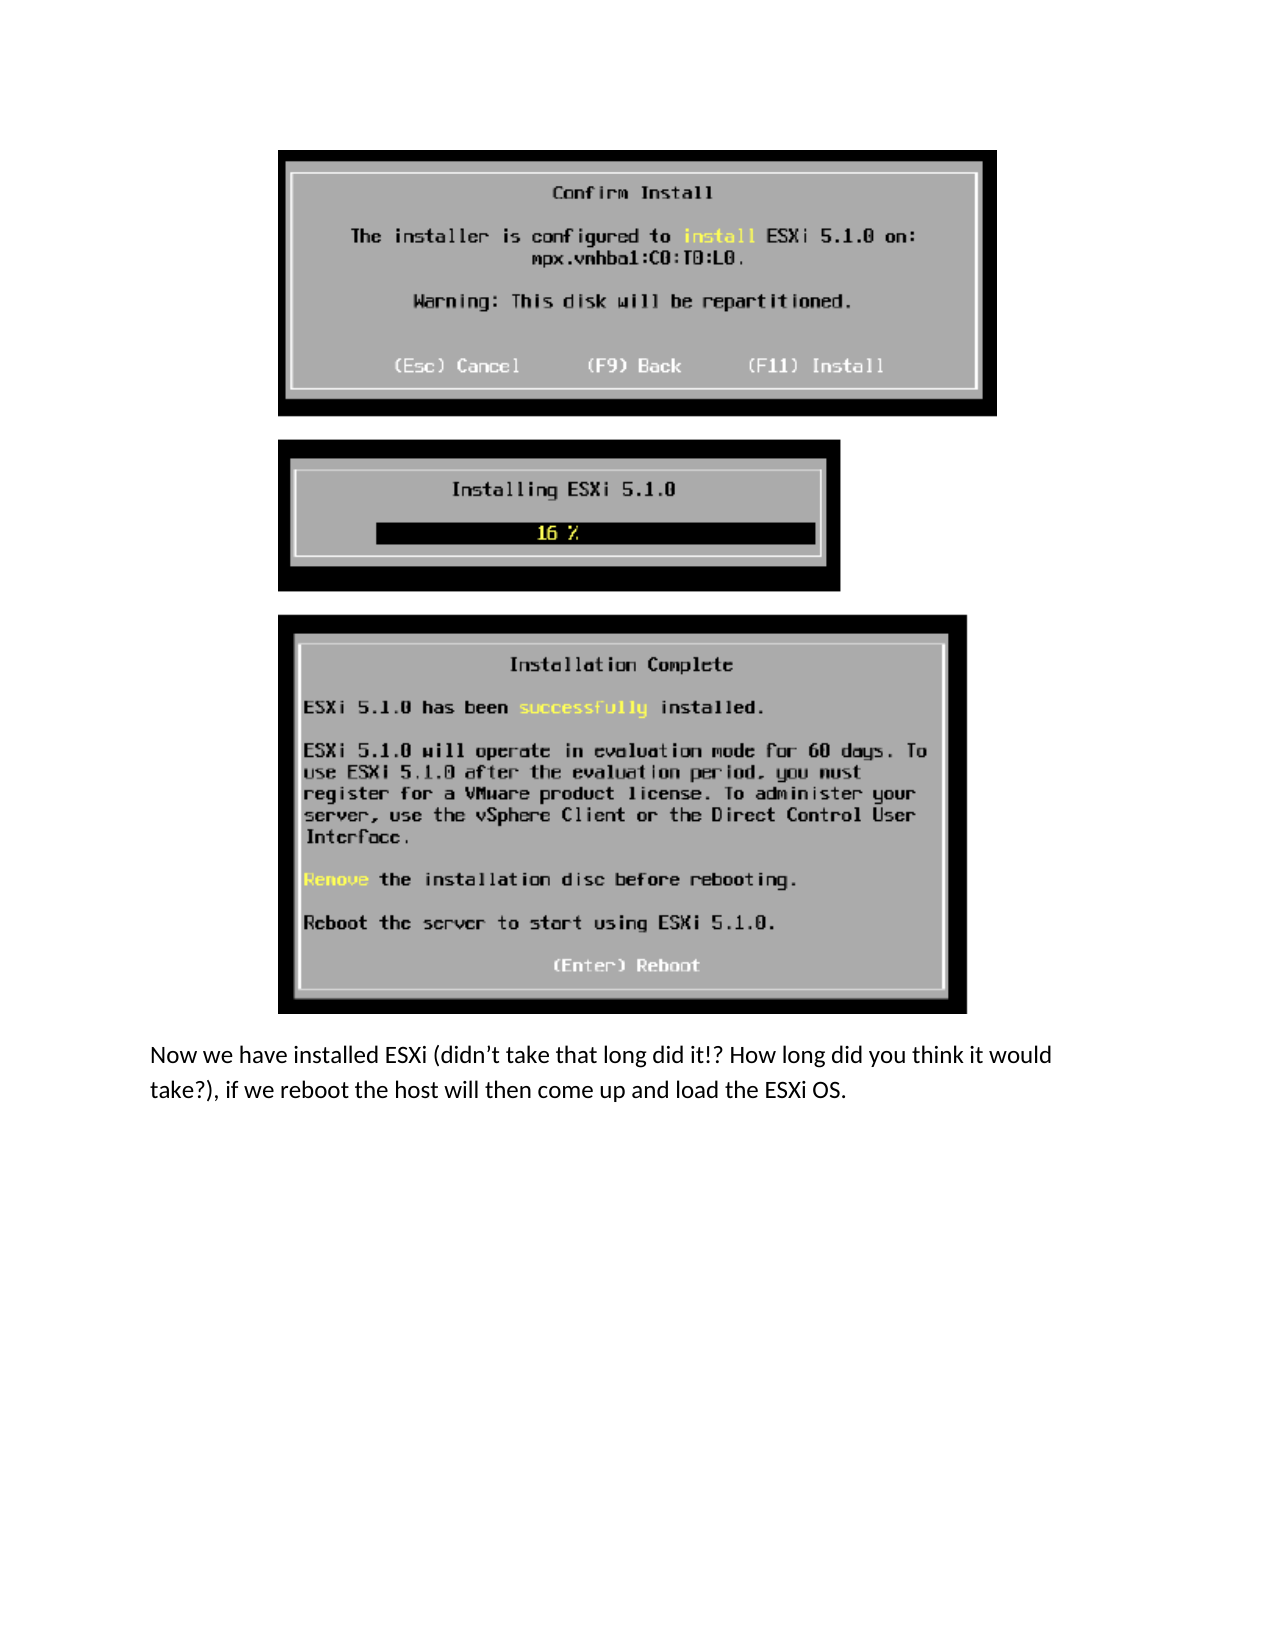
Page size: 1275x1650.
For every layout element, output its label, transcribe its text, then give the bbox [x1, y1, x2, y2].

text Now we have installed ESXi (didn’t take that long did it!? How long did you think it would take?), if we reboot the host will then come up and load the ESXi OS. [150, 1039, 1125, 1104]
picture [278, 150, 997, 1014]
